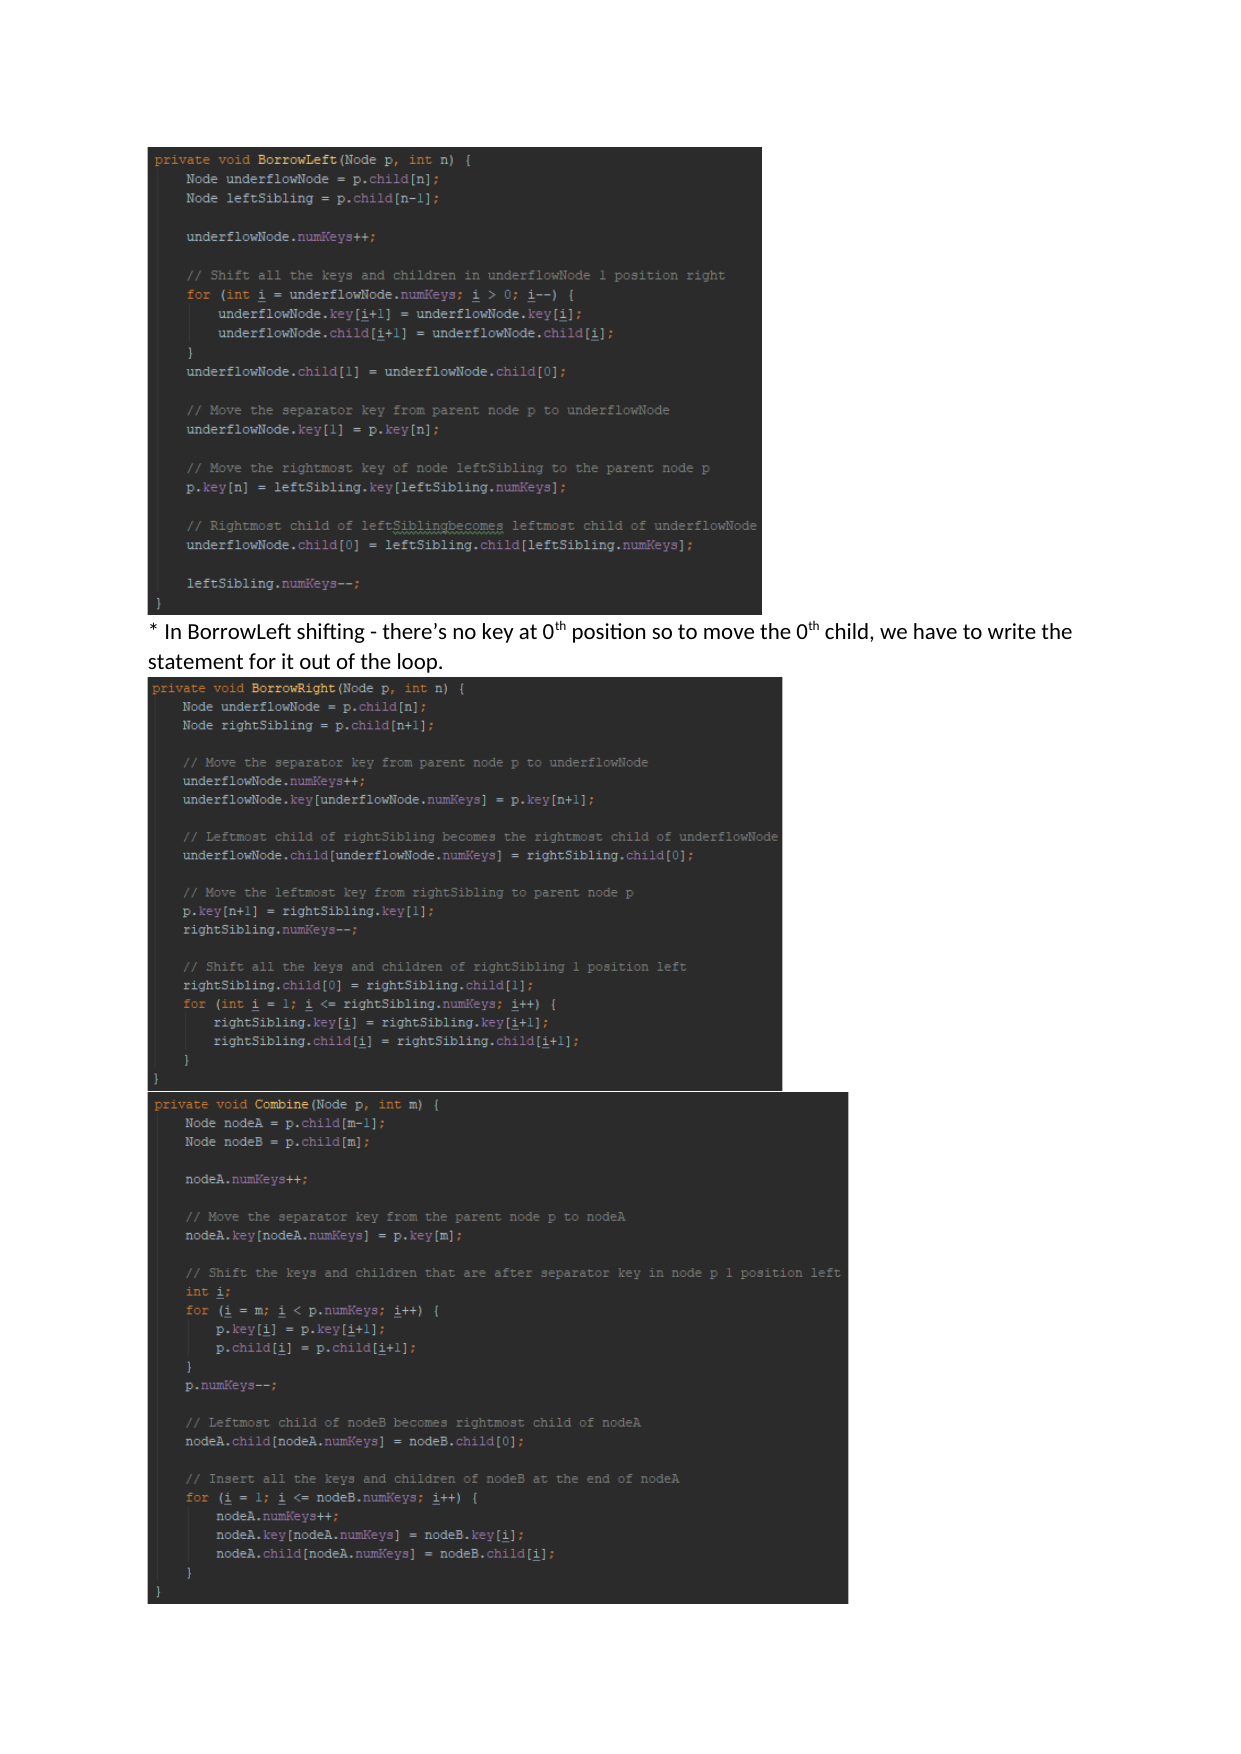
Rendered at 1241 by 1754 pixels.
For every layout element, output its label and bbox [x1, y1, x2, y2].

picture [147, 677, 783, 1091]
text [148, 148, 1093, 1604]
picture [147, 147, 762, 615]
picture [147, 1092, 849, 1604]
